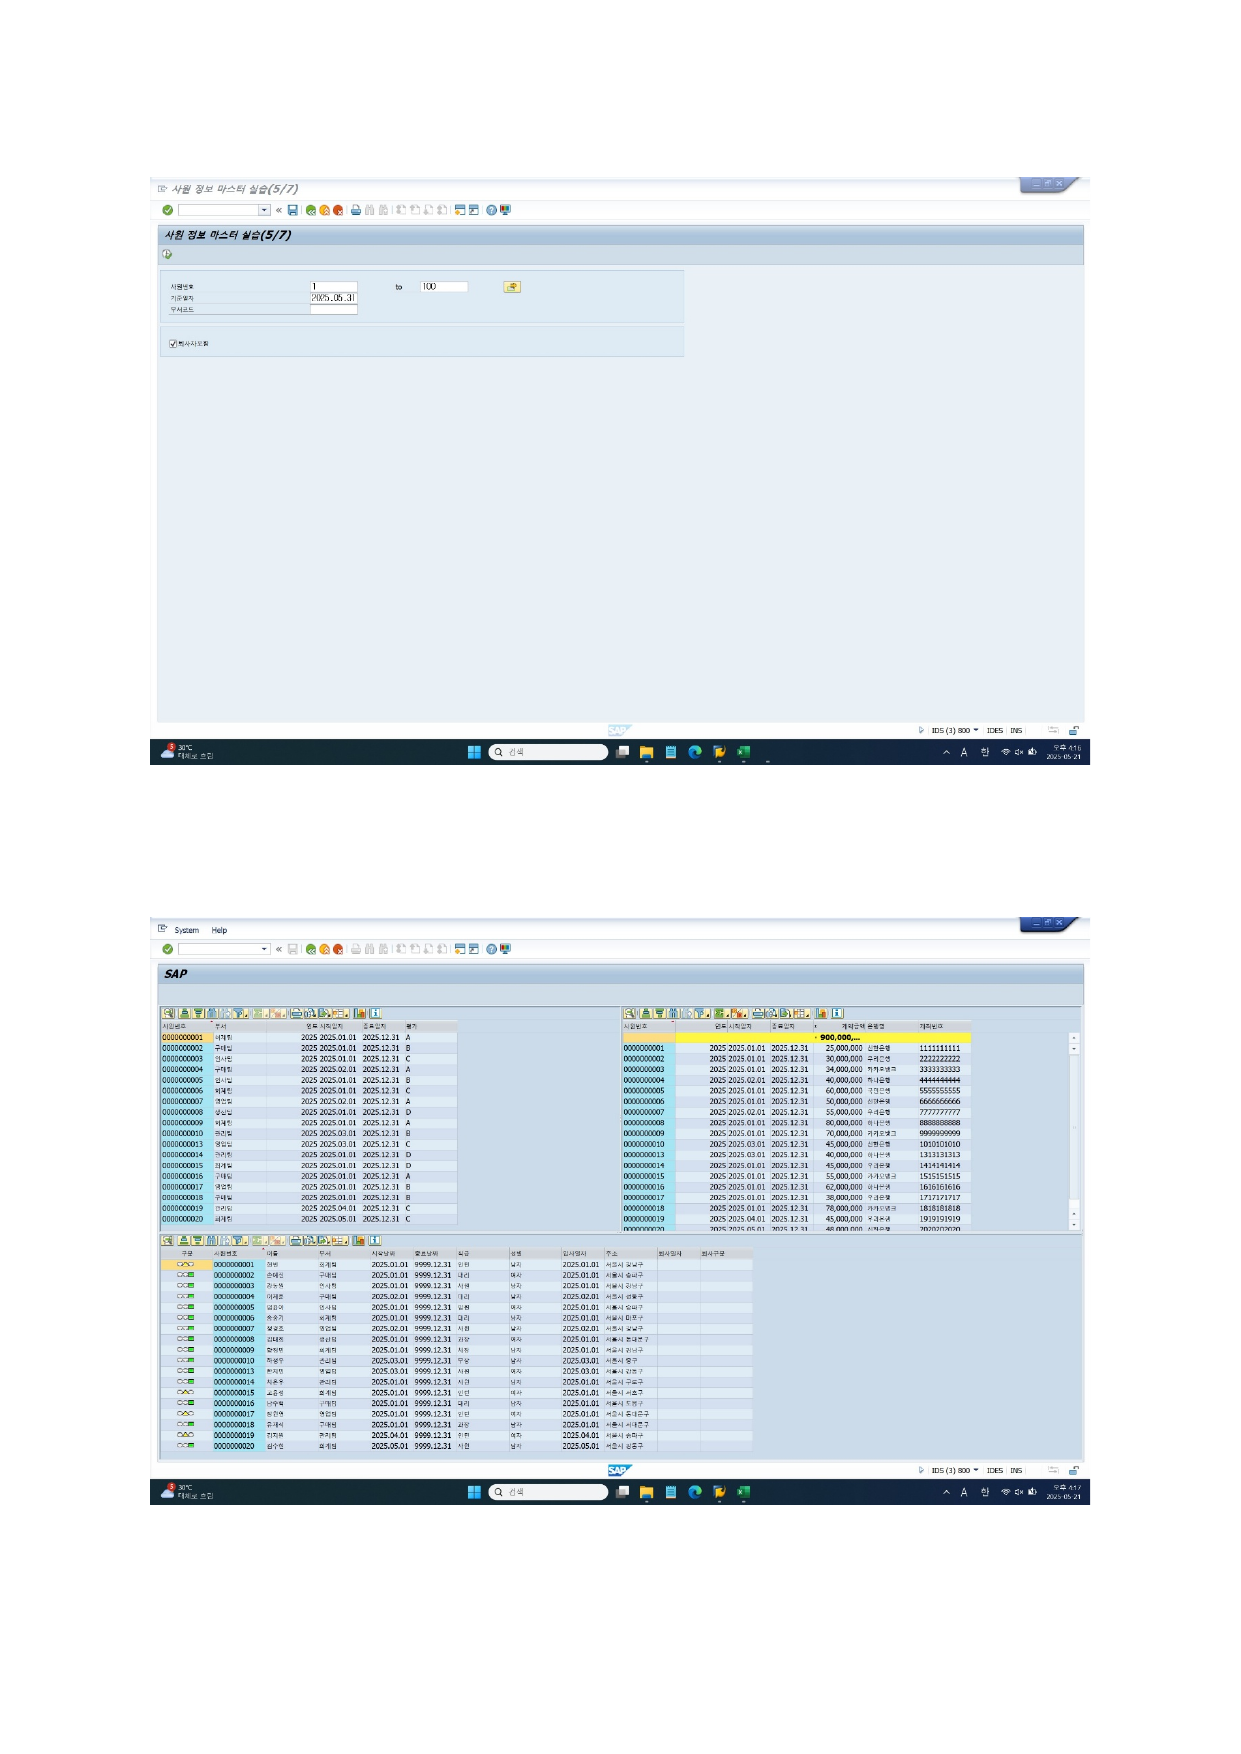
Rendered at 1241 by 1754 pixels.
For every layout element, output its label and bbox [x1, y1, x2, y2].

picture [150, 917, 1091, 1505]
picture [150, 177, 1091, 765]
